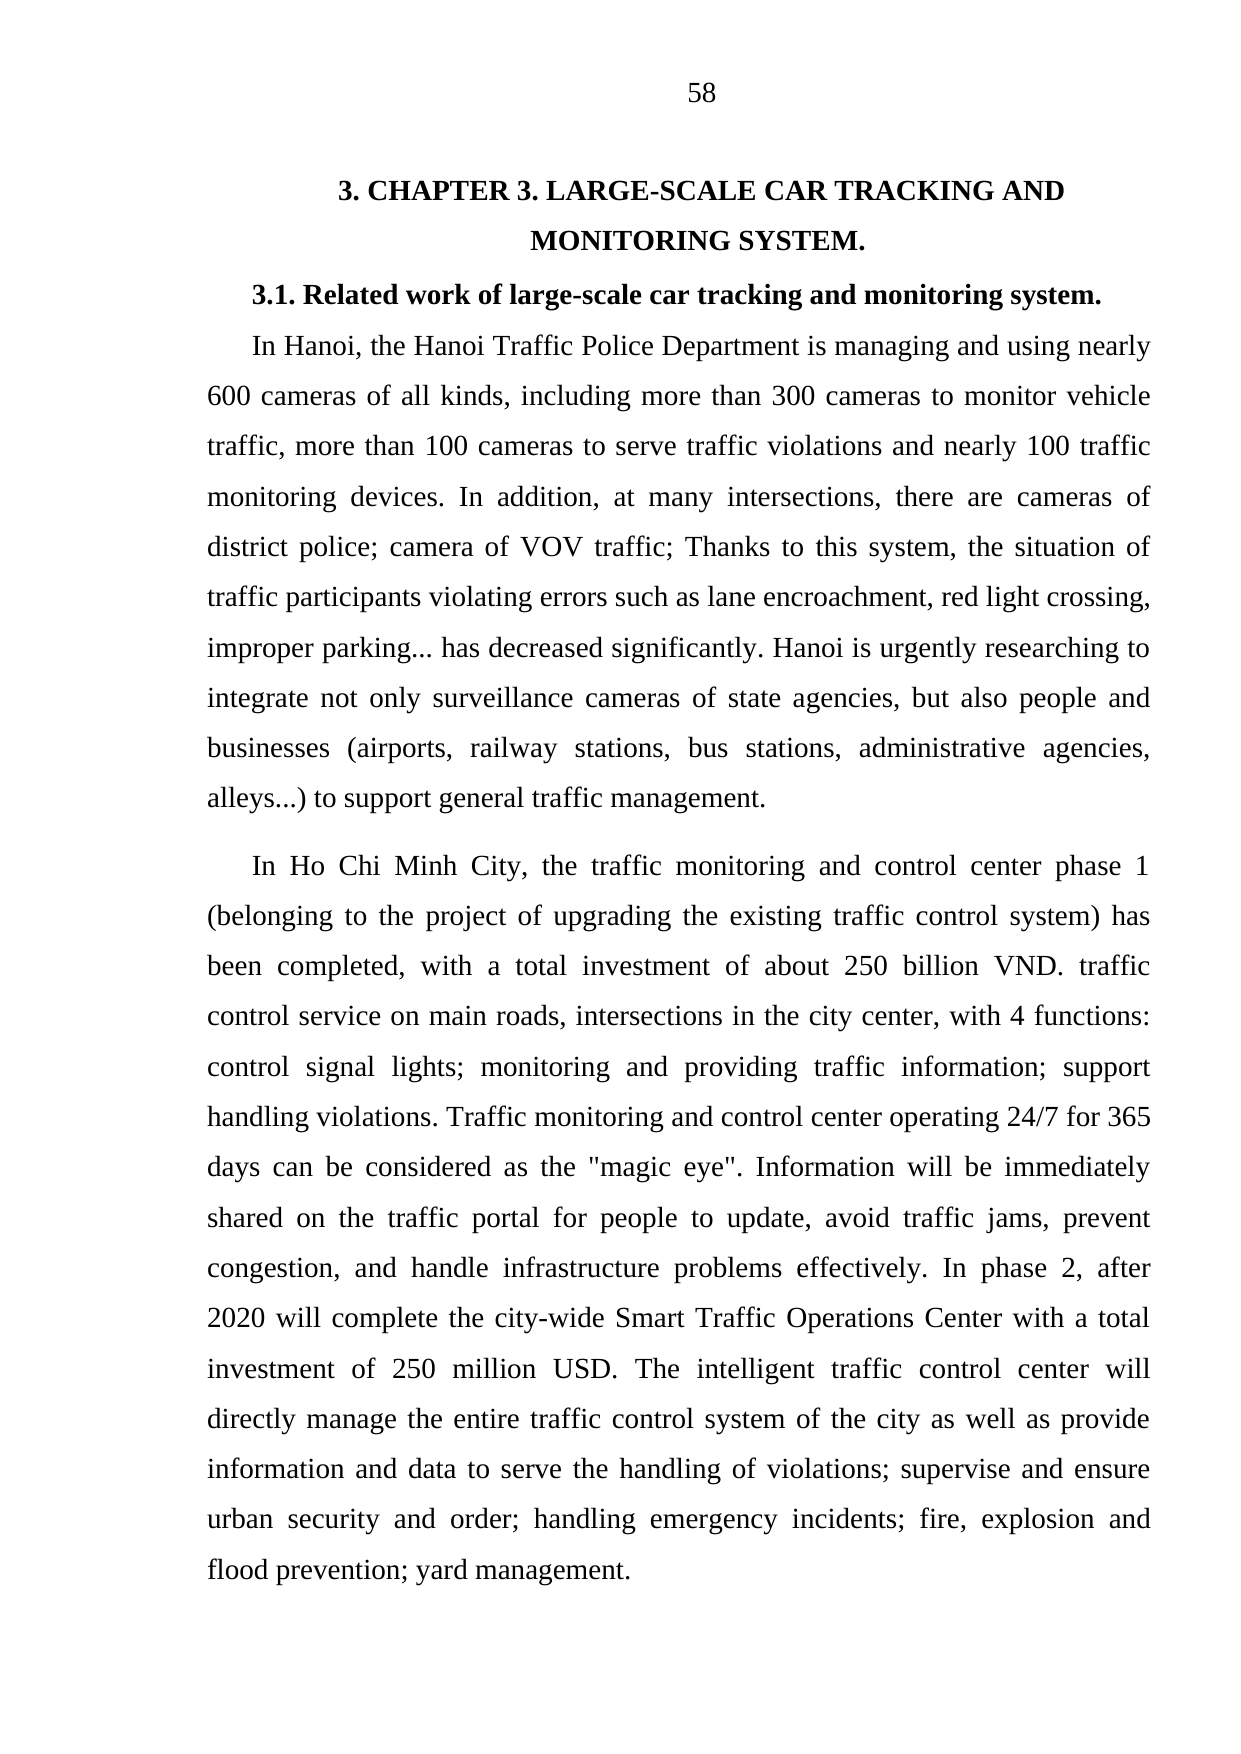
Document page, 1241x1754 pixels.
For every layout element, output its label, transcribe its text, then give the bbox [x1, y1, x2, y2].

text In Ho Chi Minh City, the traffic monitoring and control center phase 1 (belonging to the project of upgrading the existing traffic control system) has been completed, with a total investment of about 250 billion VND. traffic control service on main roads, intersections in the city center, with 4 functions: control signal lights; monitoring and providing traffic information; support handling violations. Traffic monitoring and control center operating 24/7 for 365 days can be considered as the "magic eye". Information will be immediately shared on the traffic portal for people to update, avoid traffic jams, prevent congestion, and handle infrastructure problems effectively. In phase 2, after 2020 will complete the city-wide Smart Traffic Operations Center with a total investment of 250 million USD. The intelligent traffic control center will directly manage the entire traffic control system of the city as well as provide information and data to serve the handling of violations; supervise and ensure urban security and order; handling emergency incidents; fire, explosion and flood prevention; yard management. [207, 848, 1152, 1586]
text In Hanoi, the Hanoi Traffic Police Department is managing and using nearly 600 cameras of all kinds, including more than 300 cameras to monitor vehicle traffic, more than 100 cameras to serve traffic violations and nearly 100 traffic monitoring devices. In addition, at many intersections, there are cameras of district police; camera of VOV traffic; Thanks to this system, the situation of traffic participants violating errors such as lane encroachment, red light crossing, improper parking... has decreased significantly. Hanoi is urgently researching to integrate not only surveillance cameras of state agencies, but also people and businesses (airports, railway stations, bus stations, administrative agencies, alleys...) to support general traffic management. [207, 328, 1152, 814]
text Related work of large-scale car tracking and monitoring system. [252, 277, 1152, 311]
subtitle CHAPTER 3. LARGE-SCALE CAR TRACKING AND MONITORING SYSTEM. [244, 173, 1152, 257]
